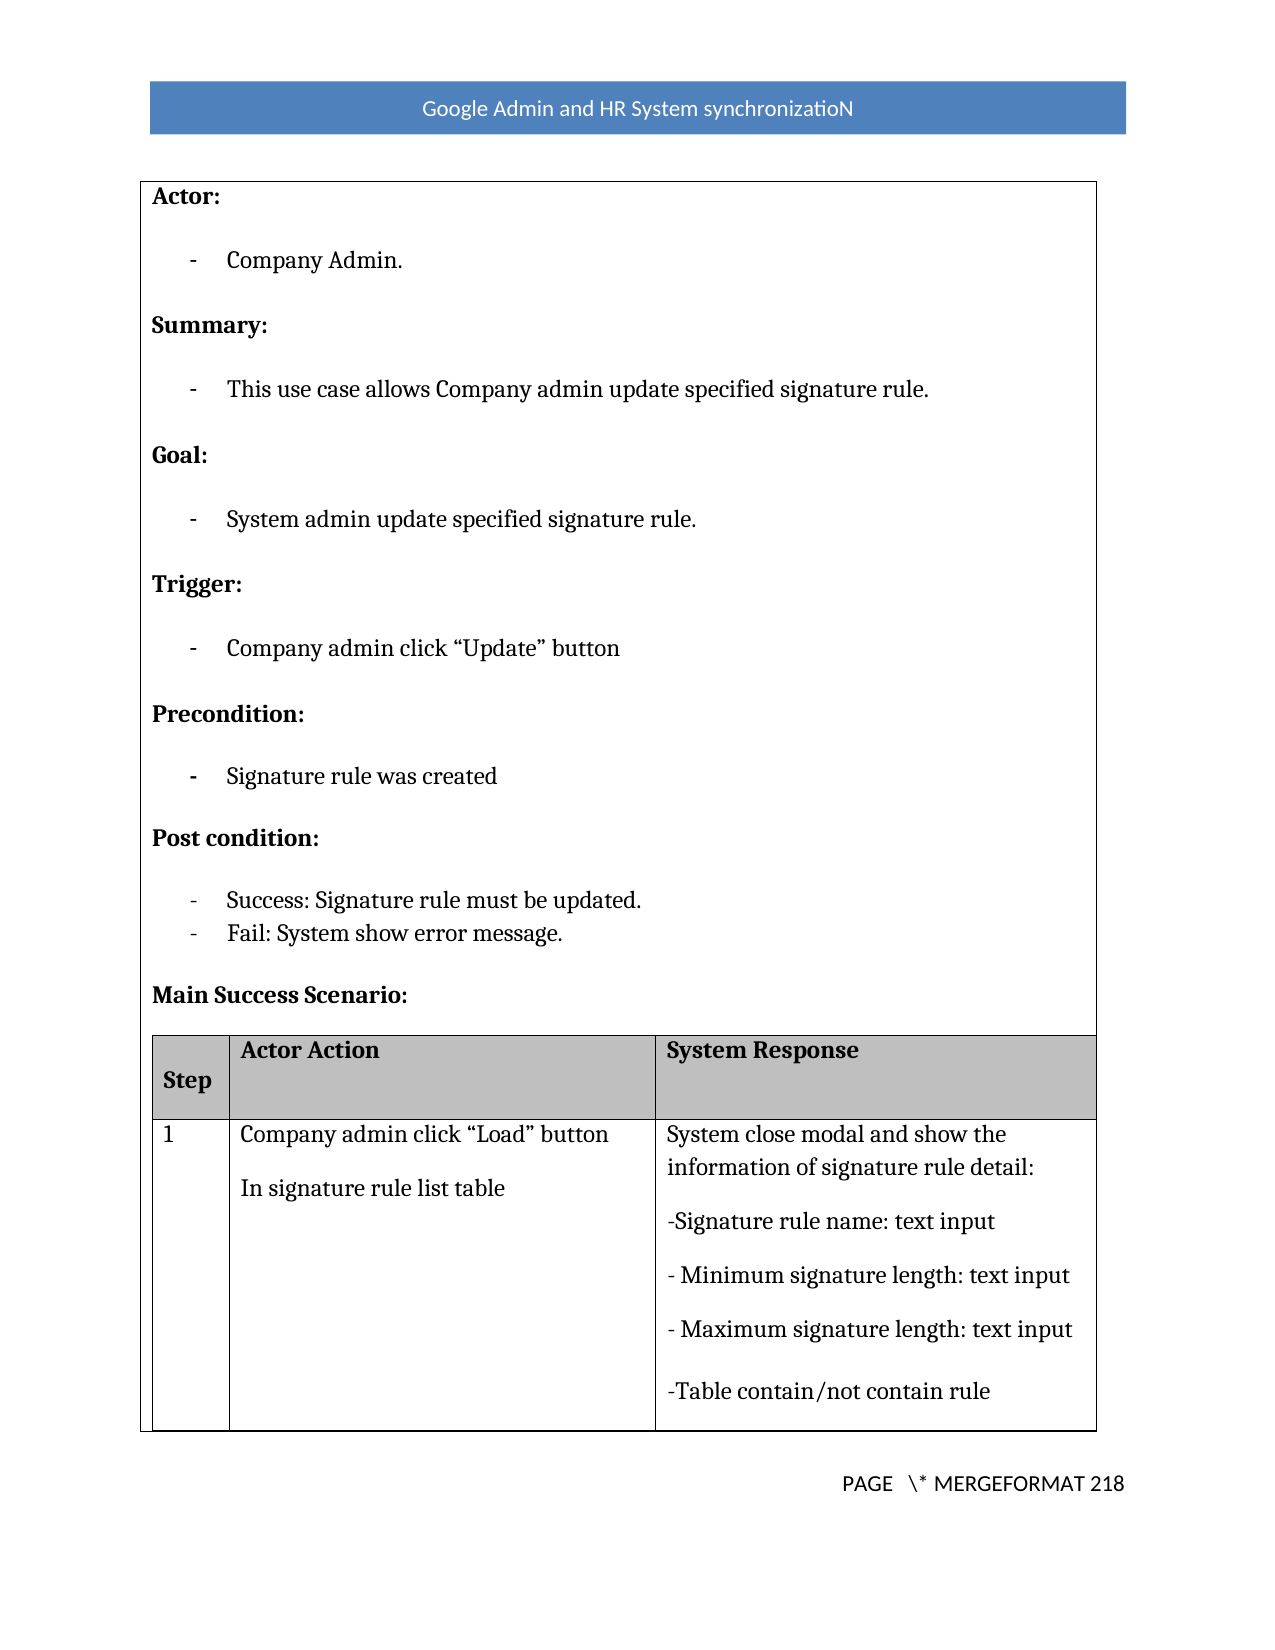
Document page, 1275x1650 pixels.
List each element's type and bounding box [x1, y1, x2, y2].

table_cell [141, 182, 1096, 1431]
